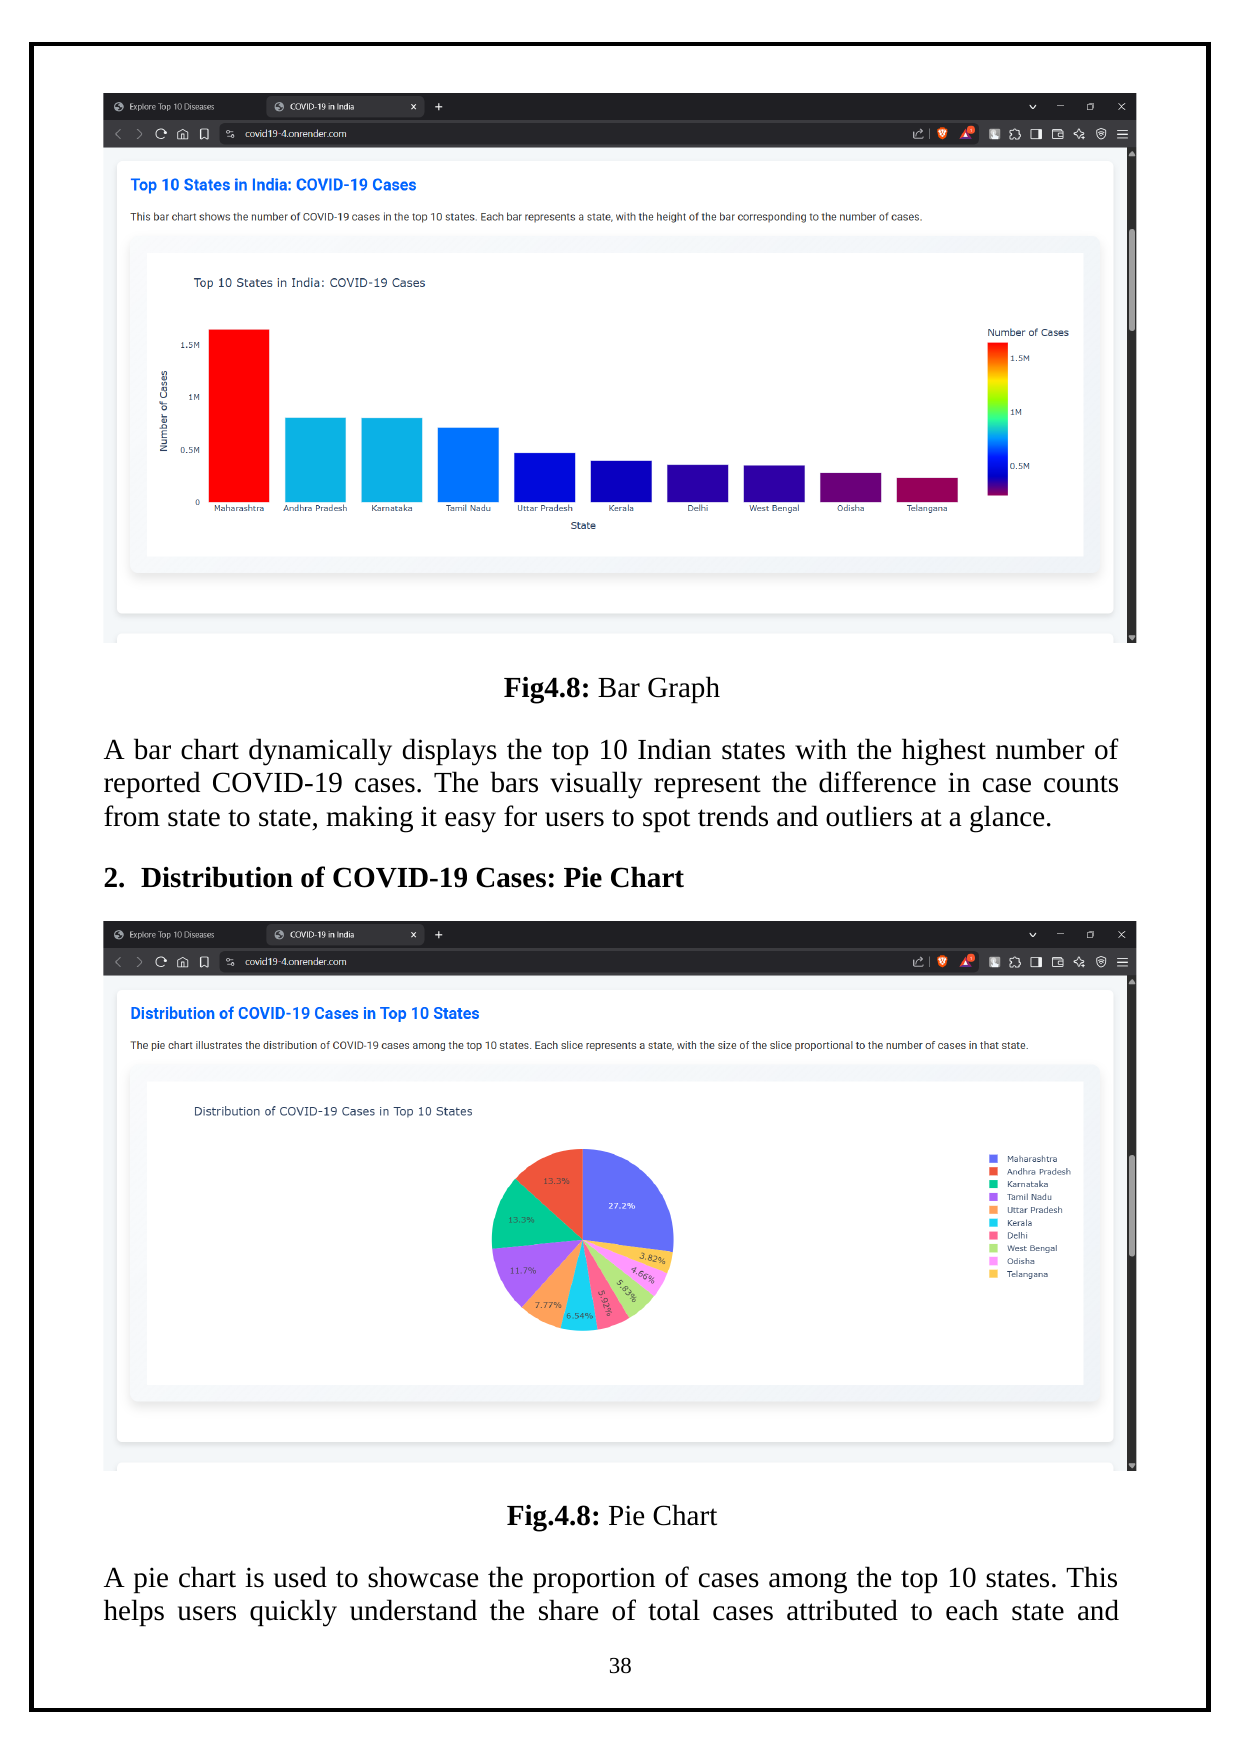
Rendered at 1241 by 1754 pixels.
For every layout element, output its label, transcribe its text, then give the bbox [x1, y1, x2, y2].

picture [103, 921, 1137, 1471]
text A bar chart dynamically displays the top 10 Indian states with the highest number of reported COVID-19 cases. The bars visually represent the difference in case counts from state to state, making it easy for users to spot trends and outliers at a glance. [103, 732, 1120, 832]
text Fig4.8: Bar Graph [103, 670, 1120, 704]
picture [103, 93, 1137, 643]
list Distribution of COVID-19 Cases: Pie Chart [103, 860, 1120, 894]
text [103, 1560, 1120, 1627]
text Fig.4.8: Pie Chart [103, 1498, 1120, 1532]
